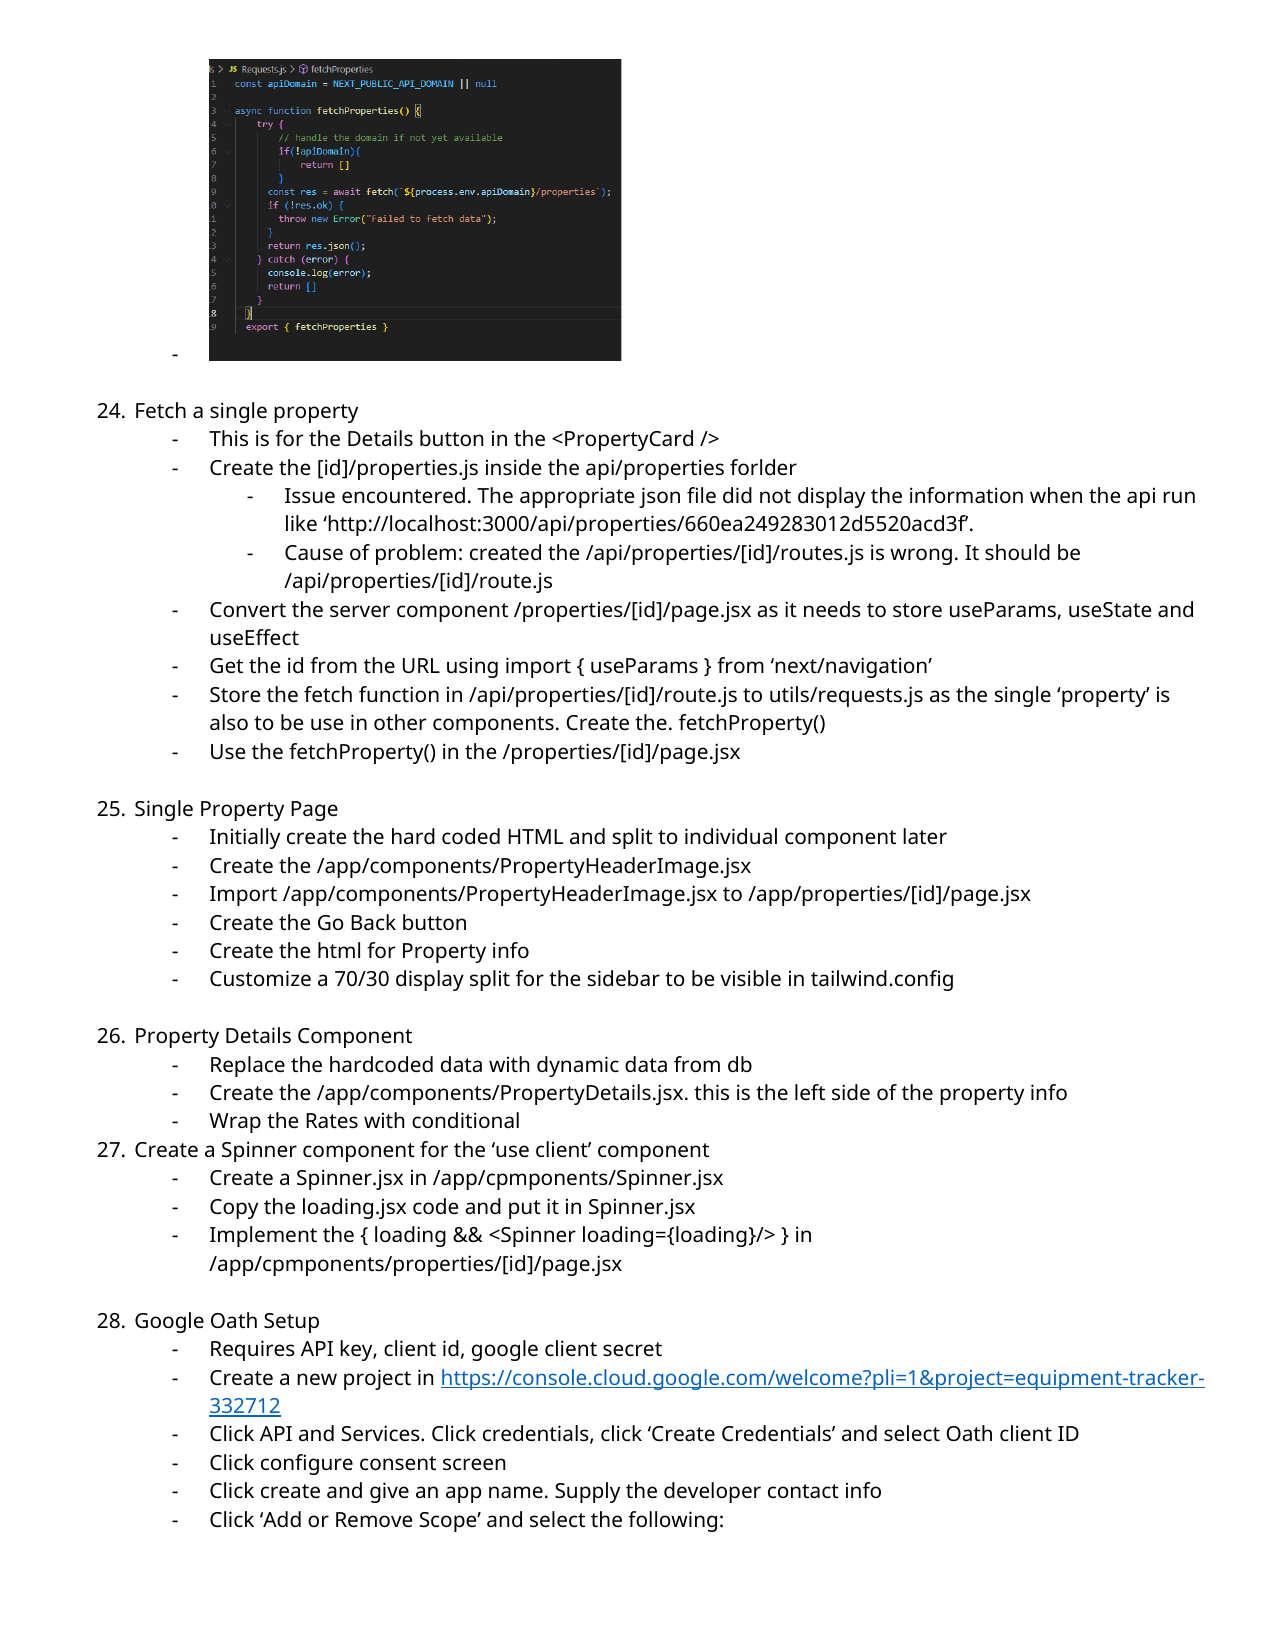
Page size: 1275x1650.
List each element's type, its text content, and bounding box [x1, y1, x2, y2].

list Use the fetchProperty() in the /properties/[id]/page.jsx [172, 737, 1216, 765]
list Wrap the Rates with conditional [172, 1107, 1216, 1135]
list Click API and Services. Click credentials, click ‘Create Credentials’ and select Oath client ID [172, 1419, 1216, 1448]
list Click ‘Add or Remove Scope’ and select the following: [172, 1505, 1216, 1533]
list Click configure consent screen [172, 1448, 1216, 1476]
list Convert the server component /properties/[id]/page.jsx as it needs to store useParams, useState and useEffect [172, 595, 1216, 652]
list Create the /app/components/PropertyHeaderImage.jsx [172, 851, 1216, 879]
list Replace the hardcoded data with dynamic data from db [172, 1050, 1216, 1078]
list Property Details Component [97, 1021, 1216, 1050]
list Google Oath Setup [97, 1306, 1216, 1334]
list Create the html for Property info [172, 936, 1216, 964]
list Create a Spinner.jsx in /app/cpmponents/Spinner.jsx [172, 1163, 1216, 1192]
list Copy the loading.jsx code and put it in Spinner.jsx [172, 1192, 1216, 1220]
list Issue encountered. The appropriate json file did not display the information when the api run like ‘http://localhost:3000/api/properties/660ea249283012d5520acd3f’. [247, 481, 1216, 538]
list Create the Go Back button [172, 908, 1216, 936]
list Initially create the hard coded HTML and split to individual component later [172, 822, 1216, 851]
list Customize a 70/30 display split for the sidebar to be visible in tailwind.config [172, 964, 1216, 993]
list Create a Spinner component for the ‘use client’ component [97, 1135, 1216, 1163]
list Store the fetch function in /api/properties/[id]/route.js to utils/requests.js as the single ‘property’ is also to be use in other components. Create the. fetchProperty() [172, 680, 1216, 737]
list Single Property Page [97, 794, 1216, 822]
list Click create and give an app name. Supply the developer contact info [172, 1476, 1216, 1505]
list Implement the { loading && <Spinner loading={loading}/> } in /app/cpmponents/properties/[id]/page.jsx [172, 1220, 1216, 1277]
picture [209, 59, 622, 361]
list Fetch a single property [97, 396, 1216, 424]
list Create a new project in https://console.cloud.google.com/welcome?pli=1&project=equipment-tracker-332712 [172, 1363, 1216, 1419]
list This is for the Details button in the <PropertyCard /> [172, 424, 1216, 453]
list Requires API key, client id, google client secret [172, 1334, 1216, 1363]
list Import /app/components/PropertyHeaderImage.jsx to /app/properties/[id]/page.jsx [172, 879, 1216, 908]
list Cause of problem: created the /api/properties/[id]/routes.js is wrong. It should be /api/properties/[id]/route.js [247, 538, 1216, 595]
list Get the id from the URL using import { useParams } from ‘next/navigation’ [172, 652, 1216, 680]
list Create the [id]/properties.js inside the api/properties forlder [172, 453, 1216, 481]
list Create the /app/components/PropertyDetails.jsx. this is the left side of the property info [172, 1078, 1216, 1107]
